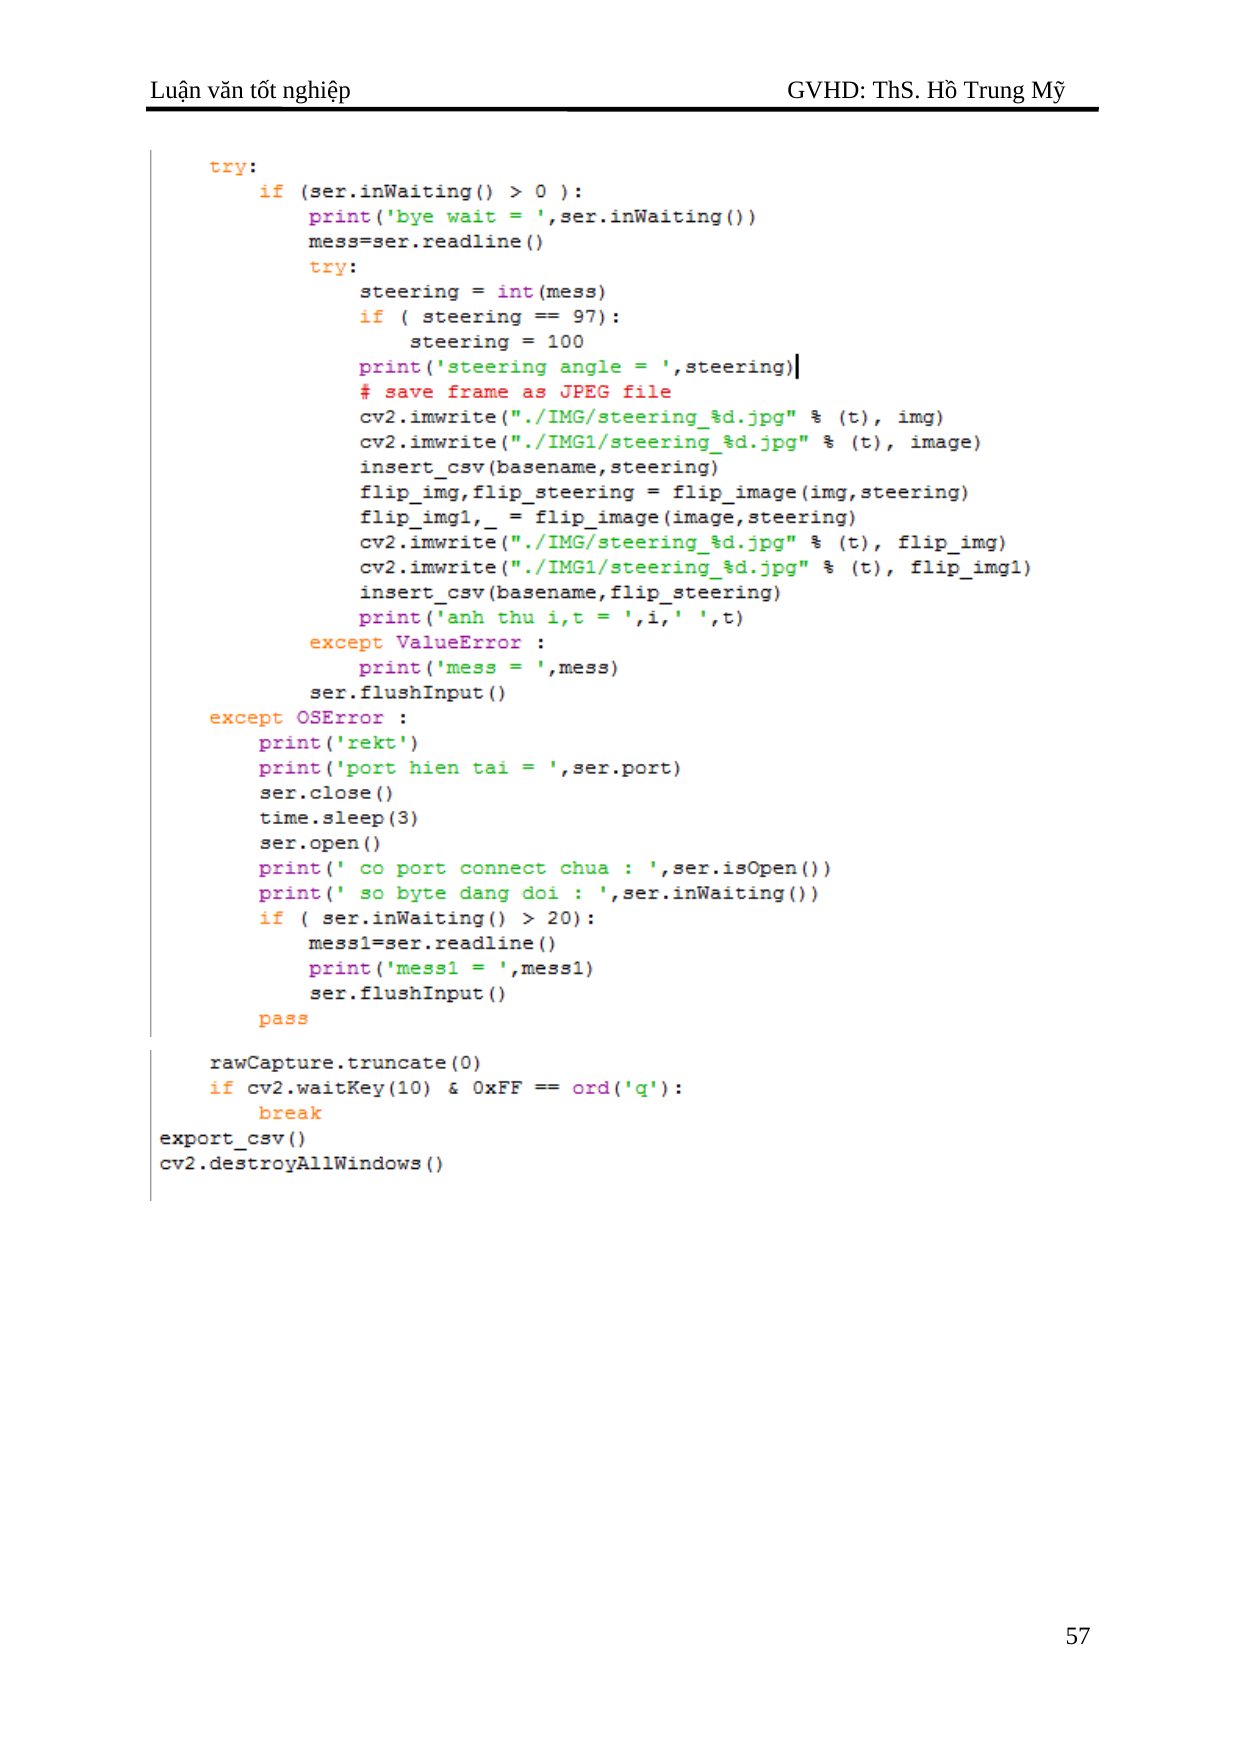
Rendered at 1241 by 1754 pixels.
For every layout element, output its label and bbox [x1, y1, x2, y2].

picture [150, 1050, 696, 1201]
picture [150, 150, 1079, 1037]
